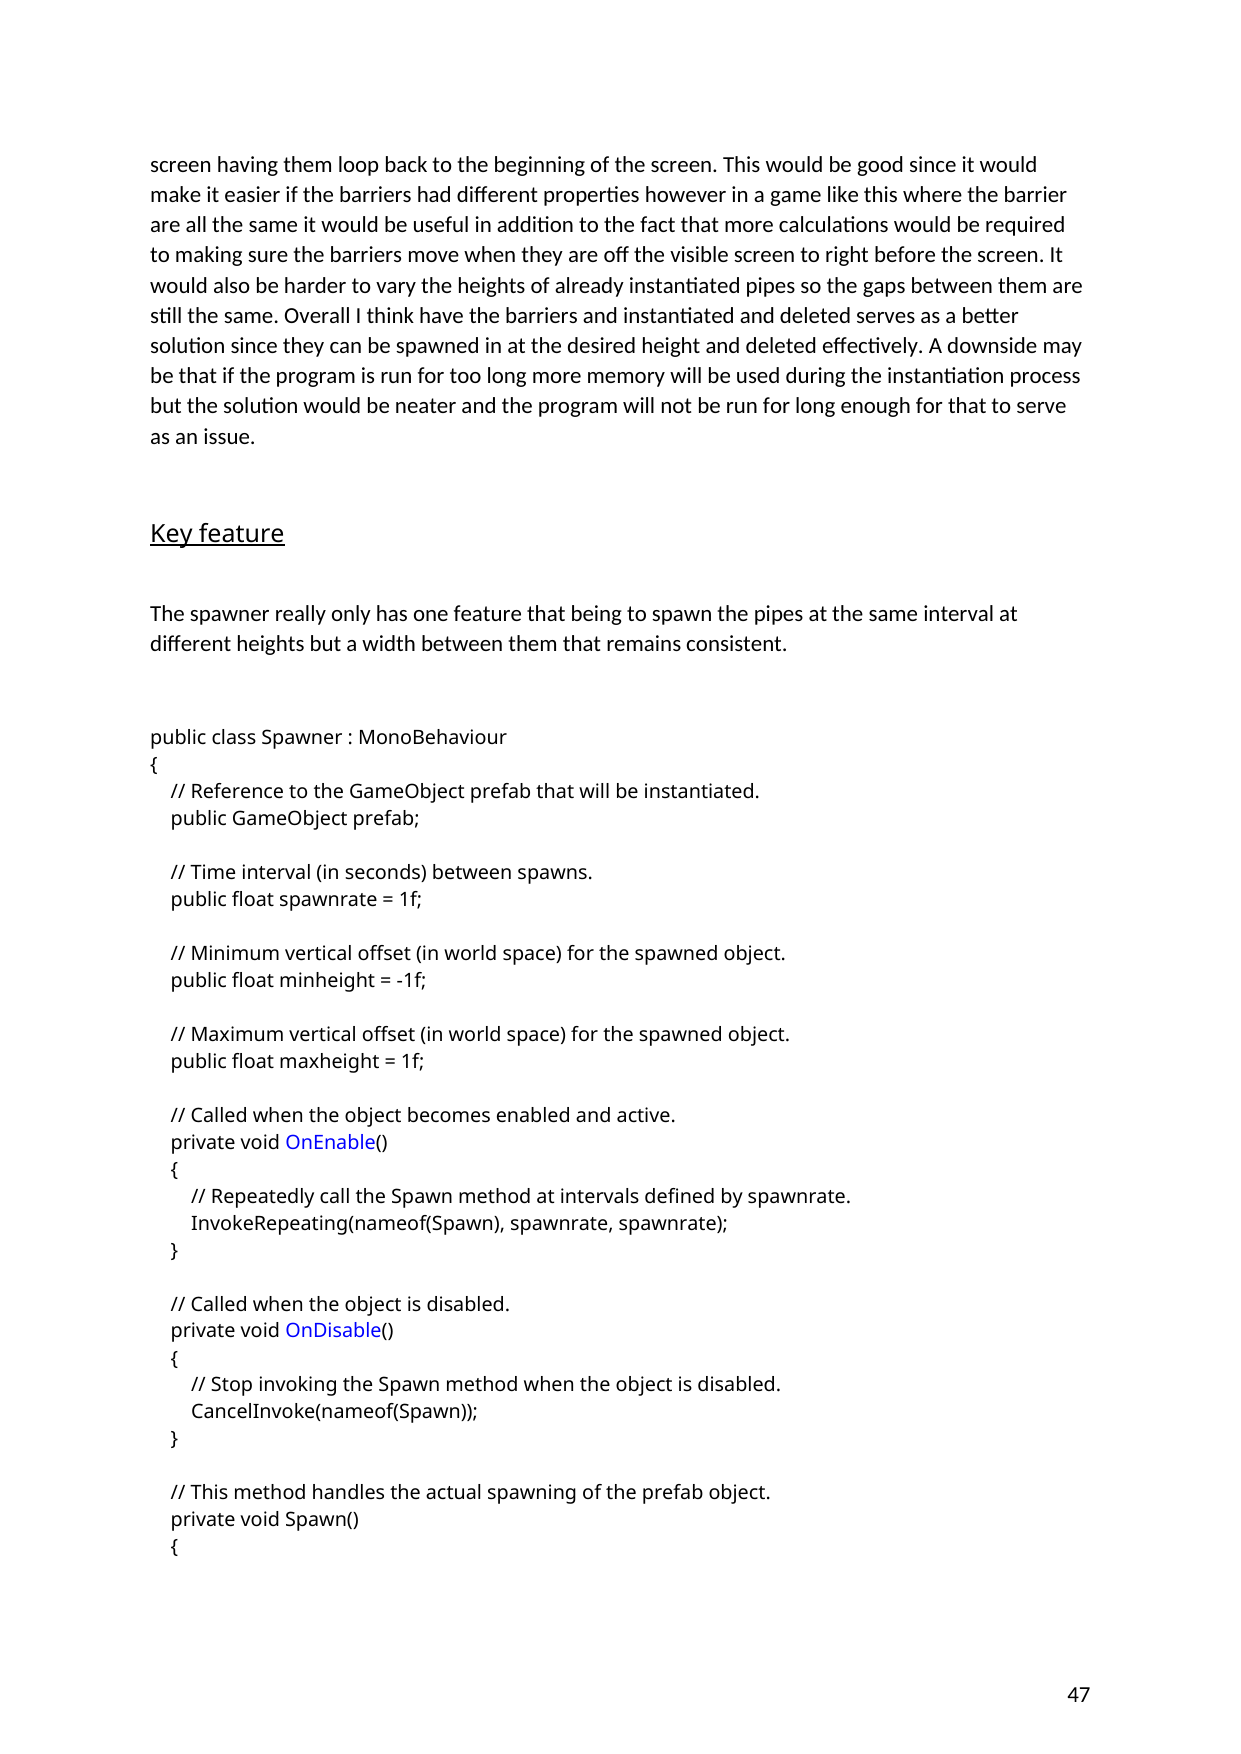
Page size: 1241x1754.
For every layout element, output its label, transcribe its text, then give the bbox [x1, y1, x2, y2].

text // Called when the object becomes enabled and active. [150, 1101, 1090, 1128]
text { [150, 750, 1090, 777]
text // Minimum vertical offset (in world space) for the spawned object. [150, 939, 1090, 966]
text The spawner really only has one feature that being to spawn the pipes at the same interval at different heights but a width between them that remains consistent. [150, 599, 1090, 657]
text // Maximum vertical offset (in world space) for the spawned object. [150, 1020, 1090, 1047]
text // Called when the object is disabled. [150, 1290, 1090, 1317]
text public GameObject prefab; [150, 804, 1090, 831]
text public float spawnrate = 1f; [150, 885, 1090, 912]
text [150, 150, 1090, 450]
text // Time interval (in seconds) between spawns. [150, 858, 1090, 885]
text private void OnDisable() [150, 1317, 1090, 1344]
text CancelInvoke(nameof(Spawn)); [150, 1398, 1090, 1425]
text // Stop invoking the Spawn method when the object is disabled. [150, 1371, 1090, 1398]
text public float maxheight = 1f; [150, 1047, 1090, 1074]
text } [150, 1236, 1090, 1263]
text { [150, 1533, 1090, 1559]
subtitle Key feature [150, 516, 1090, 550]
text // Repeatedly call the Spawn method at intervals defined by spawnrate. [150, 1182, 1090, 1209]
text // This method handles the actual spawning of the prefab object. [150, 1479, 1090, 1506]
text // Reference to the GameObject prefab that will be instantiated. [150, 777, 1090, 804]
text public float minheight = -1f; [150, 966, 1090, 993]
text } [150, 1425, 1090, 1452]
text private void Spawn() [150, 1506, 1090, 1533]
text { [150, 1155, 1090, 1182]
text public class Spawner : MonoBehaviour [150, 723, 1090, 750]
text { [150, 1344, 1090, 1371]
text private void OnEnable() [150, 1128, 1090, 1155]
text InvokeRepeating(nameof(Spawn), spawnrate, spawnrate); [150, 1209, 1090, 1236]
